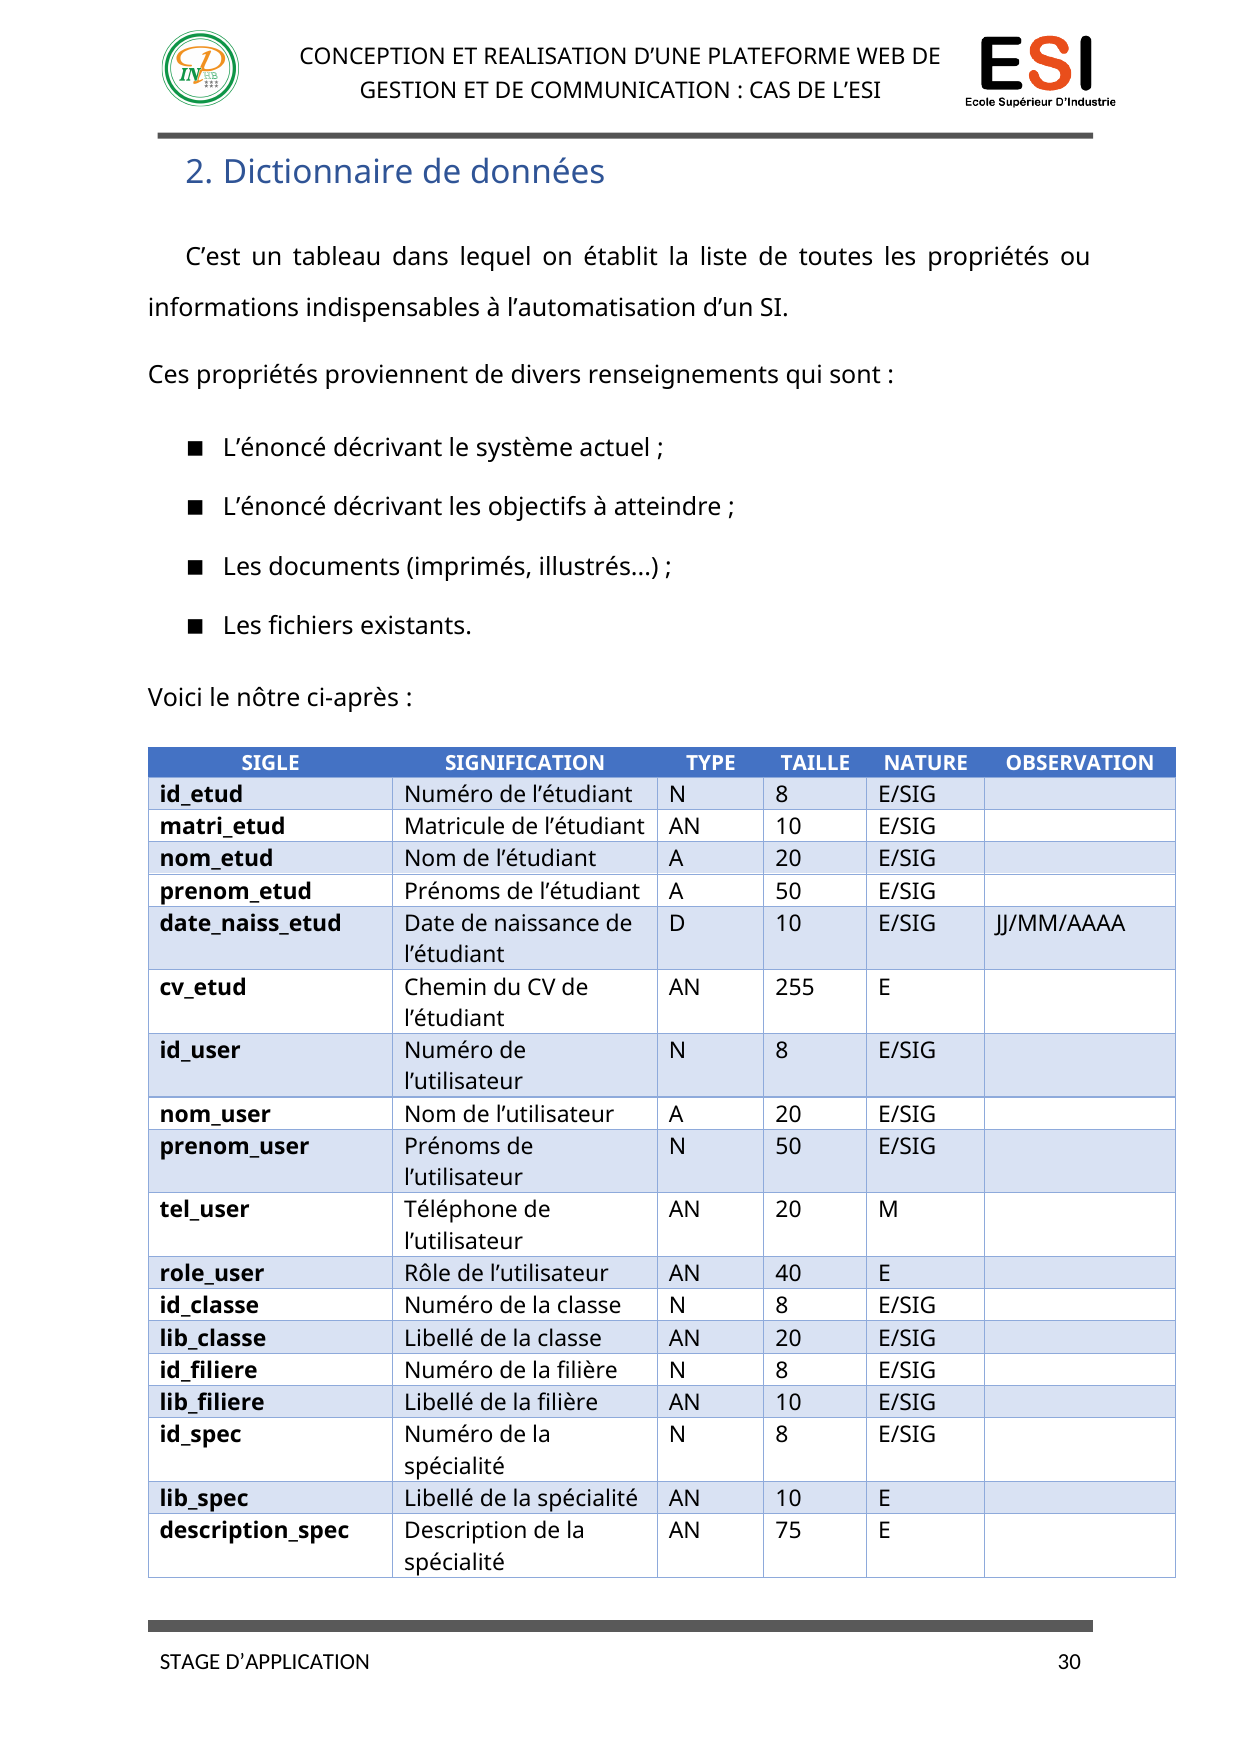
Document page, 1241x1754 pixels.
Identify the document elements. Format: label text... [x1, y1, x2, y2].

table_cell Libellé de la classe [393, 1321, 657, 1353]
table_cell [985, 970, 1175, 1033]
table_cell 8 [764, 1034, 866, 1096]
table_cell [985, 1418, 1175, 1481]
table_header OBSERVATION [985, 748, 1175, 777]
table_cell E/SIG [867, 1354, 984, 1385]
table_cell JJ/MM/AAAA [985, 907, 1175, 969]
list Les documents (imprimés, illustrés...) ; [185, 544, 1093, 583]
table_cell cv_etud [149, 970, 392, 1033]
table_cell [985, 1257, 1175, 1288]
table_cell 10 [764, 810, 866, 841]
subtitle Dictionnaire de données [185, 148, 1093, 193]
table_cell id_user [149, 1034, 392, 1096]
table_cell tel_user [149, 1193, 392, 1256]
table_cell 8 [764, 1289, 866, 1320]
table_cell AN [658, 1193, 763, 1256]
table_cell [985, 1193, 1175, 1256]
table_cell AN [658, 1482, 763, 1513]
table_cell Numéro de la spécialité [393, 1418, 657, 1481]
table_cell [985, 778, 1175, 809]
table_cell E/SIG [867, 810, 984, 841]
table_cell N [658, 1130, 763, 1192]
table_cell 20 [764, 1193, 866, 1256]
table_cell date_naiss_etud [149, 907, 392, 969]
list Les fichiers existants. [185, 603, 1093, 643]
table_cell 10 [764, 1386, 866, 1417]
table_cell A [658, 875, 763, 906]
picture [965, 35, 1116, 108]
table_cell prenom_etud [149, 875, 392, 906]
table_cell 50 [764, 1130, 866, 1192]
table_cell E/SIG [867, 842, 984, 873]
table_cell description_spec [149, 1514, 392, 1577]
table_cell 8 [764, 1354, 866, 1385]
table_header SIGLE [149, 748, 392, 777]
table_cell Matricule de l’étudiant [393, 810, 657, 841]
table_cell N [658, 778, 763, 809]
table_cell Libellé de la spécialité [393, 1482, 657, 1513]
table_cell id_spec [149, 1418, 392, 1481]
table_cell [985, 1098, 1175, 1129]
table_cell E/SIG [867, 1289, 984, 1320]
table_cell [985, 1289, 1175, 1320]
table_cell E/SIG [867, 1034, 984, 1096]
table_cell [985, 1130, 1175, 1192]
table_cell AN [658, 1514, 763, 1577]
table_cell D [658, 907, 763, 969]
table_cell A [658, 1098, 763, 1129]
table_cell Numéro de l’étudiant [393, 778, 657, 809]
table_cell AN [658, 1257, 763, 1288]
table_cell [985, 1386, 1175, 1417]
table_cell prenom_user [149, 1130, 392, 1192]
table_cell Numéro de la filière [393, 1354, 657, 1385]
table_cell M [867, 1193, 984, 1256]
table_cell 8 [764, 1418, 866, 1481]
picture [160, 28, 240, 108]
table_header NATURE [867, 748, 984, 777]
table_cell Téléphone de l’utilisateur [393, 1193, 657, 1256]
table_cell Nom de l’étudiant [393, 842, 657, 873]
table_cell lib_spec [149, 1482, 392, 1513]
table_cell Rôle de l’utilisateur [393, 1257, 657, 1288]
table_cell Date de naissance de l’étudiant [393, 907, 657, 969]
table_header TYPE [658, 748, 763, 777]
table_cell lib_classe [149, 1321, 392, 1353]
table_cell Libellé de la filière [393, 1386, 657, 1417]
table_cell E/SIG [867, 1418, 984, 1481]
text Ces propriétés proviennent de divers renseignements qui sont : [148, 357, 1093, 391]
table_cell Description de la spécialité [393, 1514, 657, 1577]
table_cell AN [658, 1321, 763, 1353]
table_header SIGNIFICATION [393, 748, 657, 777]
table_cell AN [658, 1386, 763, 1417]
table_cell E/SIG [867, 1321, 984, 1353]
table_cell 20 [764, 842, 866, 873]
table_cell nom_user [149, 1098, 392, 1129]
table_cell 8 [764, 778, 866, 809]
table_cell E/SIG [867, 1098, 984, 1129]
table_cell 50 [764, 875, 866, 906]
table_cell role_user [149, 1257, 392, 1288]
table_cell N [658, 1354, 763, 1385]
table_cell N [658, 1289, 763, 1320]
table_cell Nom de l’utilisateur [393, 1098, 657, 1129]
table_cell id_filiere [149, 1354, 392, 1385]
table_cell E/SIG [867, 1130, 984, 1192]
table_cell AN [658, 970, 763, 1033]
text C’est un tableau dans lequel on établit la liste de toutes les propriétés ou informations indispensables à l’automatisation d’un SI. [148, 238, 1093, 323]
table_cell 20 [764, 1321, 866, 1353]
table_header TAILLE [764, 748, 866, 777]
table_cell E/SIG [867, 875, 984, 906]
table_cell N [658, 1034, 763, 1096]
table_cell Numéro de l’utilisateur [393, 1034, 657, 1096]
list L’énoncé décrivant le système actuel ; [185, 425, 1093, 464]
table_cell E [867, 1514, 984, 1577]
table_cell E/SIG [867, 1386, 984, 1417]
table_cell E/SIG [867, 778, 984, 809]
table_cell [985, 1354, 1175, 1385]
table_cell 10 [764, 907, 866, 969]
table_cell 20 [764, 1098, 866, 1129]
table_cell Chemin du CV de l’étudiant [393, 970, 657, 1033]
table_cell [985, 810, 1175, 841]
table_cell [985, 1034, 1175, 1096]
table_cell id_etud [149, 778, 392, 809]
table_cell [985, 842, 1175, 873]
table_cell Prénoms de l’utilisateur [393, 1130, 657, 1192]
table_cell E [867, 1257, 984, 1288]
table_cell AN [658, 810, 763, 841]
text Voici le nôtre ci-après : [148, 679, 1093, 713]
table_cell id_classe [149, 1289, 392, 1320]
table_cell E/SIG [867, 907, 984, 969]
table_cell matri_etud [149, 810, 392, 841]
table_cell Prénoms de l’étudiant [393, 875, 657, 906]
table_cell 40 [764, 1257, 866, 1288]
table_cell 75 [764, 1514, 866, 1577]
list L’énoncé décrivant les objectifs à atteindre ; [185, 484, 1093, 524]
table_cell A [658, 842, 763, 873]
table_cell E [867, 1482, 984, 1513]
table_cell lib_filiere [149, 1386, 392, 1417]
table_cell 10 [764, 1482, 866, 1513]
table_cell nom_etud [149, 842, 392, 873]
table_cell [985, 1482, 1175, 1513]
table_cell [985, 875, 1175, 906]
table_cell [985, 1514, 1175, 1577]
table_cell 255 [764, 970, 866, 1033]
table_cell Numéro de la classe [393, 1289, 657, 1320]
table_cell E [867, 970, 984, 1033]
table_cell [985, 1321, 1175, 1353]
table_cell N [658, 1418, 763, 1481]
